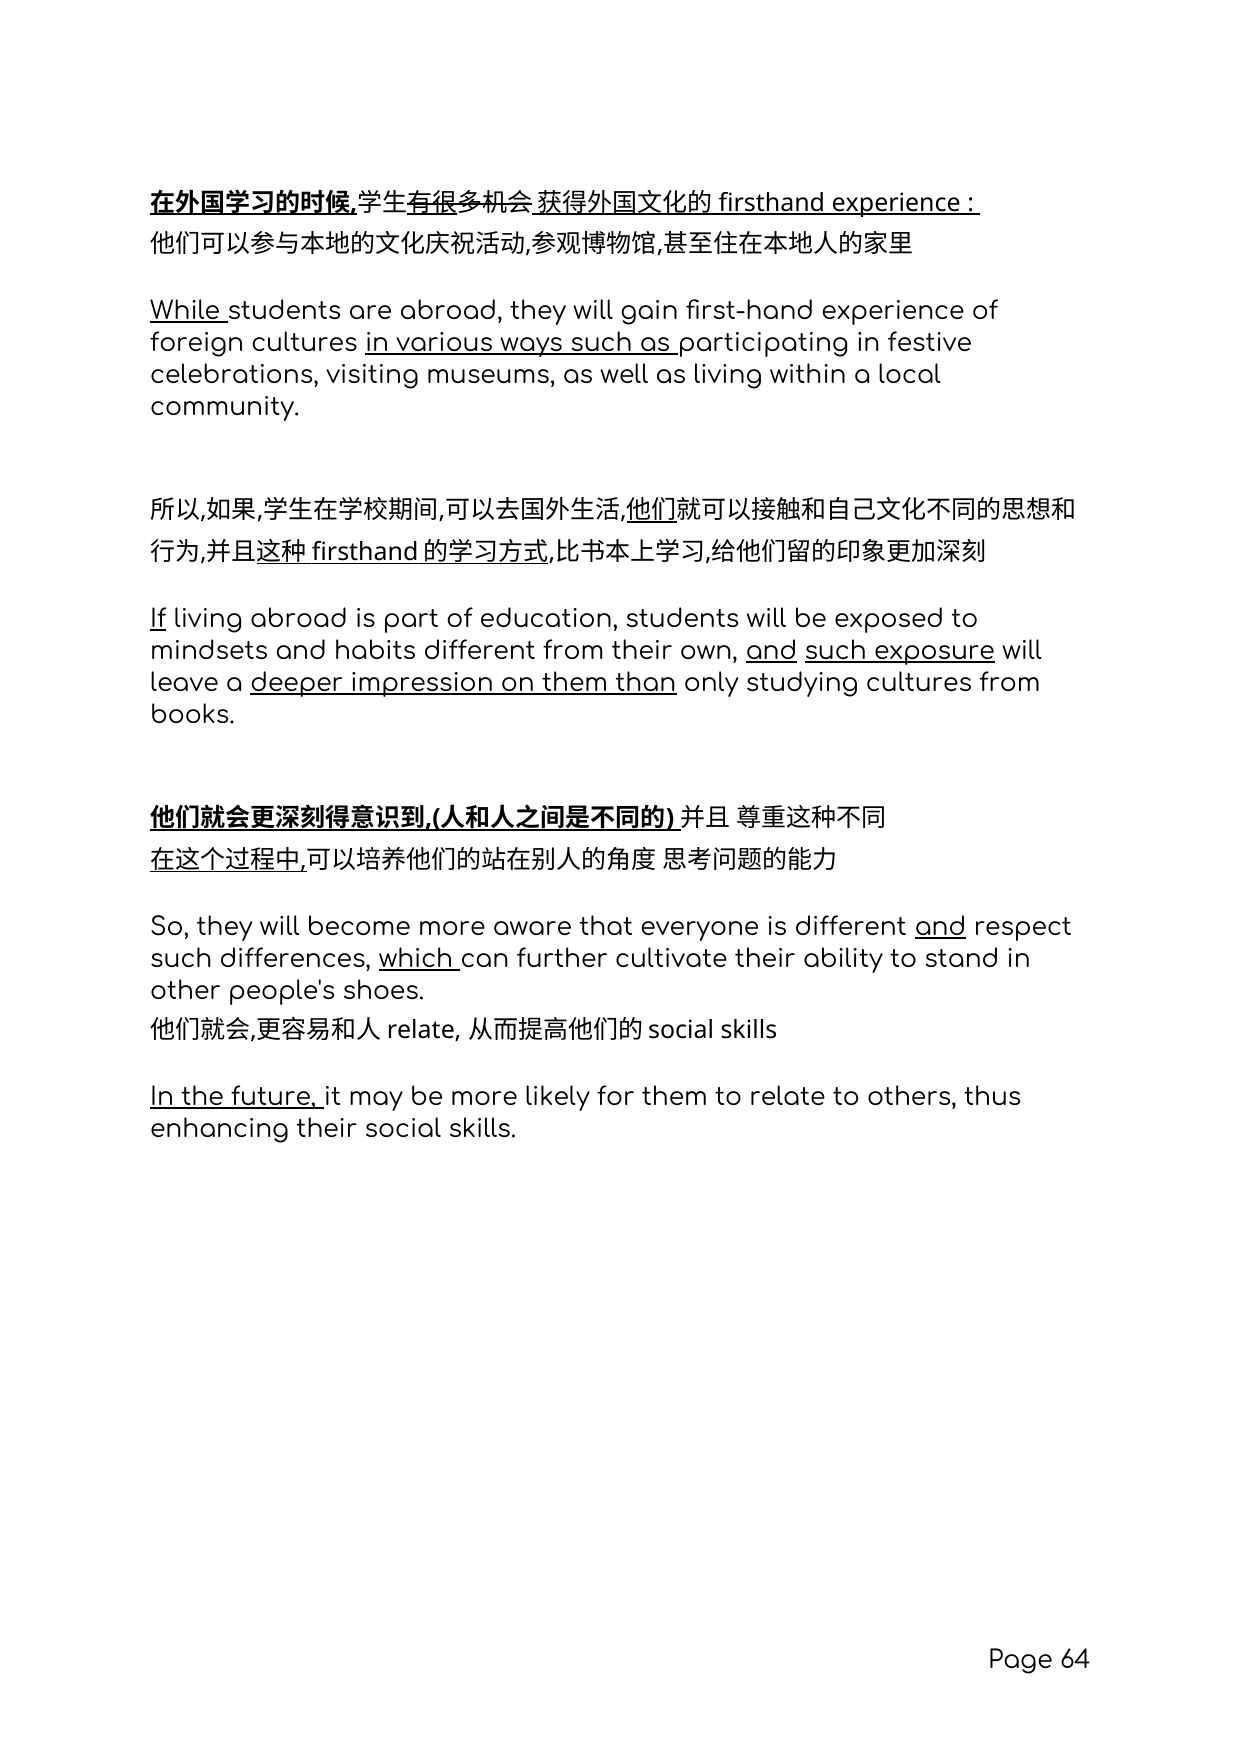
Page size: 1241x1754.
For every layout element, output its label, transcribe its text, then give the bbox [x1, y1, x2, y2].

text While students are abroad, they will gain first-hand experience of foreign cultures in various ways such as participating in festive celebrations, visiting museums, as well as living within a local community. [150, 297, 1090, 422]
text In the future, it may be more likely for them to relate to others, thus enhancing their social skills. [150, 1083, 1090, 1143]
text 他们可以参与本地的文化庆祝活动,参观博物馆,甚至住在本地人的家里 [150, 224, 1090, 260]
text 在这个过程中,可以培养他们的站在别人的角度 思考问题的能力 [150, 839, 1090, 876]
text 所以,如果,学生在学校期间,可以去国外生活,他们就可以接触和自己文化不同的思想和行为,并且这种firsthand的学习方式,比书本上学习,给他们留的印象更加深刻 [150, 490, 1090, 568]
text 在外国学习的时候,学生有很多机会 获得外国文化的 firsthand experience : [150, 182, 1090, 218]
text So, they will become more aware that everyone is different and respect such differences, which can further cultivate their ability to stand in other people's shoes. [150, 913, 1090, 1005]
text 他们就会,更容易和人relate, 从而提高他们的social skills [150, 1009, 1090, 1046]
text If living abroad is part of education, students will be exposed to mindsets and habits different from their own, and such exposure will leave a deeper impression on them than only studying cultures from books. [150, 605, 1090, 729]
text 他们就会更深刻得意识到,(人和人之间是不同的) 并且 尊重这种不同 [150, 798, 1090, 834]
